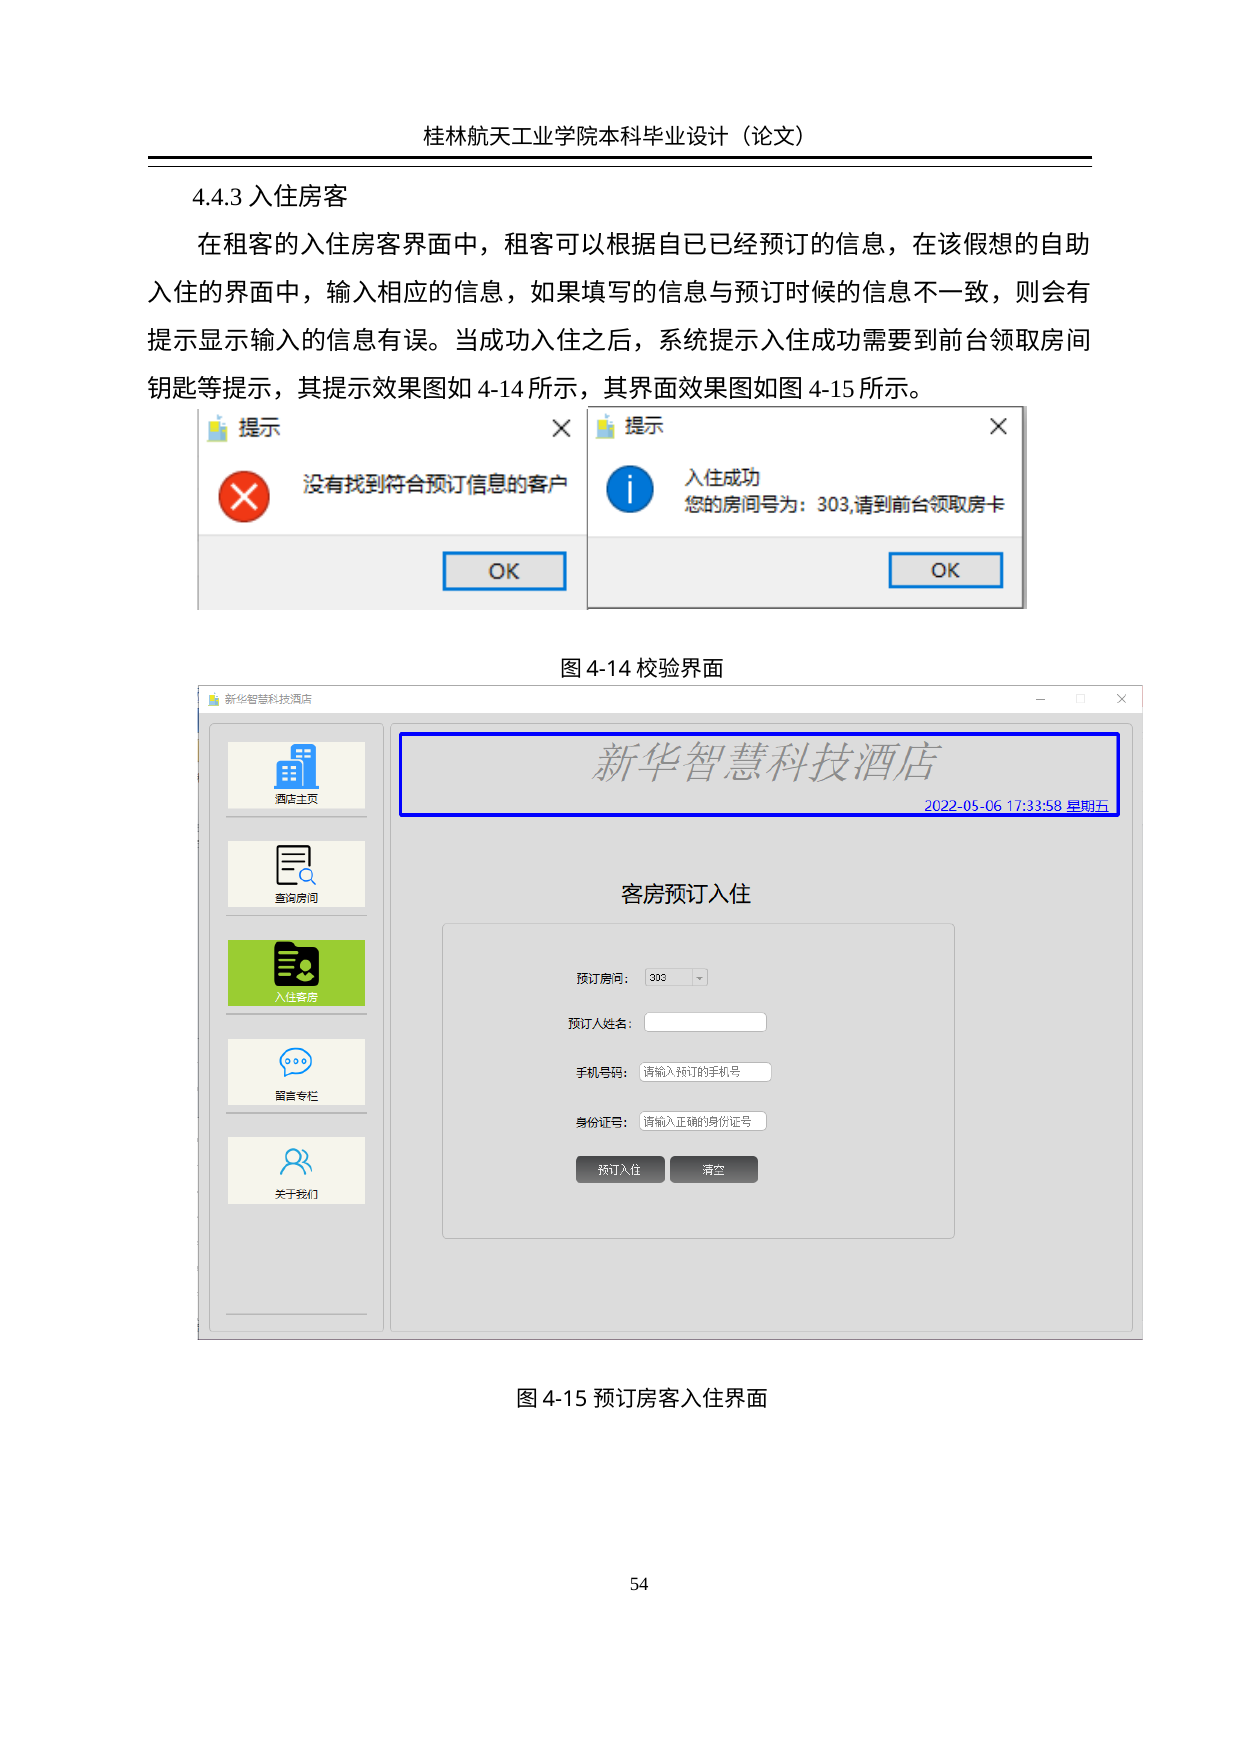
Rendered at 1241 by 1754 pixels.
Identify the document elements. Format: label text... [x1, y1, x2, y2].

picture [197, 685, 1143, 1340]
subtitle 入住房客 [192, 167, 1092, 215]
text 图4-14 校验界面 [148, 638, 1092, 686]
text 图4-15 预订房客入住界面 [148, 1368, 1092, 1416]
picture [197, 406, 1027, 610]
text 在租客的入住房客界面中，租客可以根据自已已经预订的信息，在该假想的自助入住的界面中，输入相应的信息，如果填写的信息与预订时候的信息不一致，则会有提示显示输入的信息有误。当成功入住之后，系统提示入住成功需要到前台领取房间钥匙等提示，其提示效果图如4-14所示，其界面效果图如图4-15所示。 [148, 215, 1092, 407]
